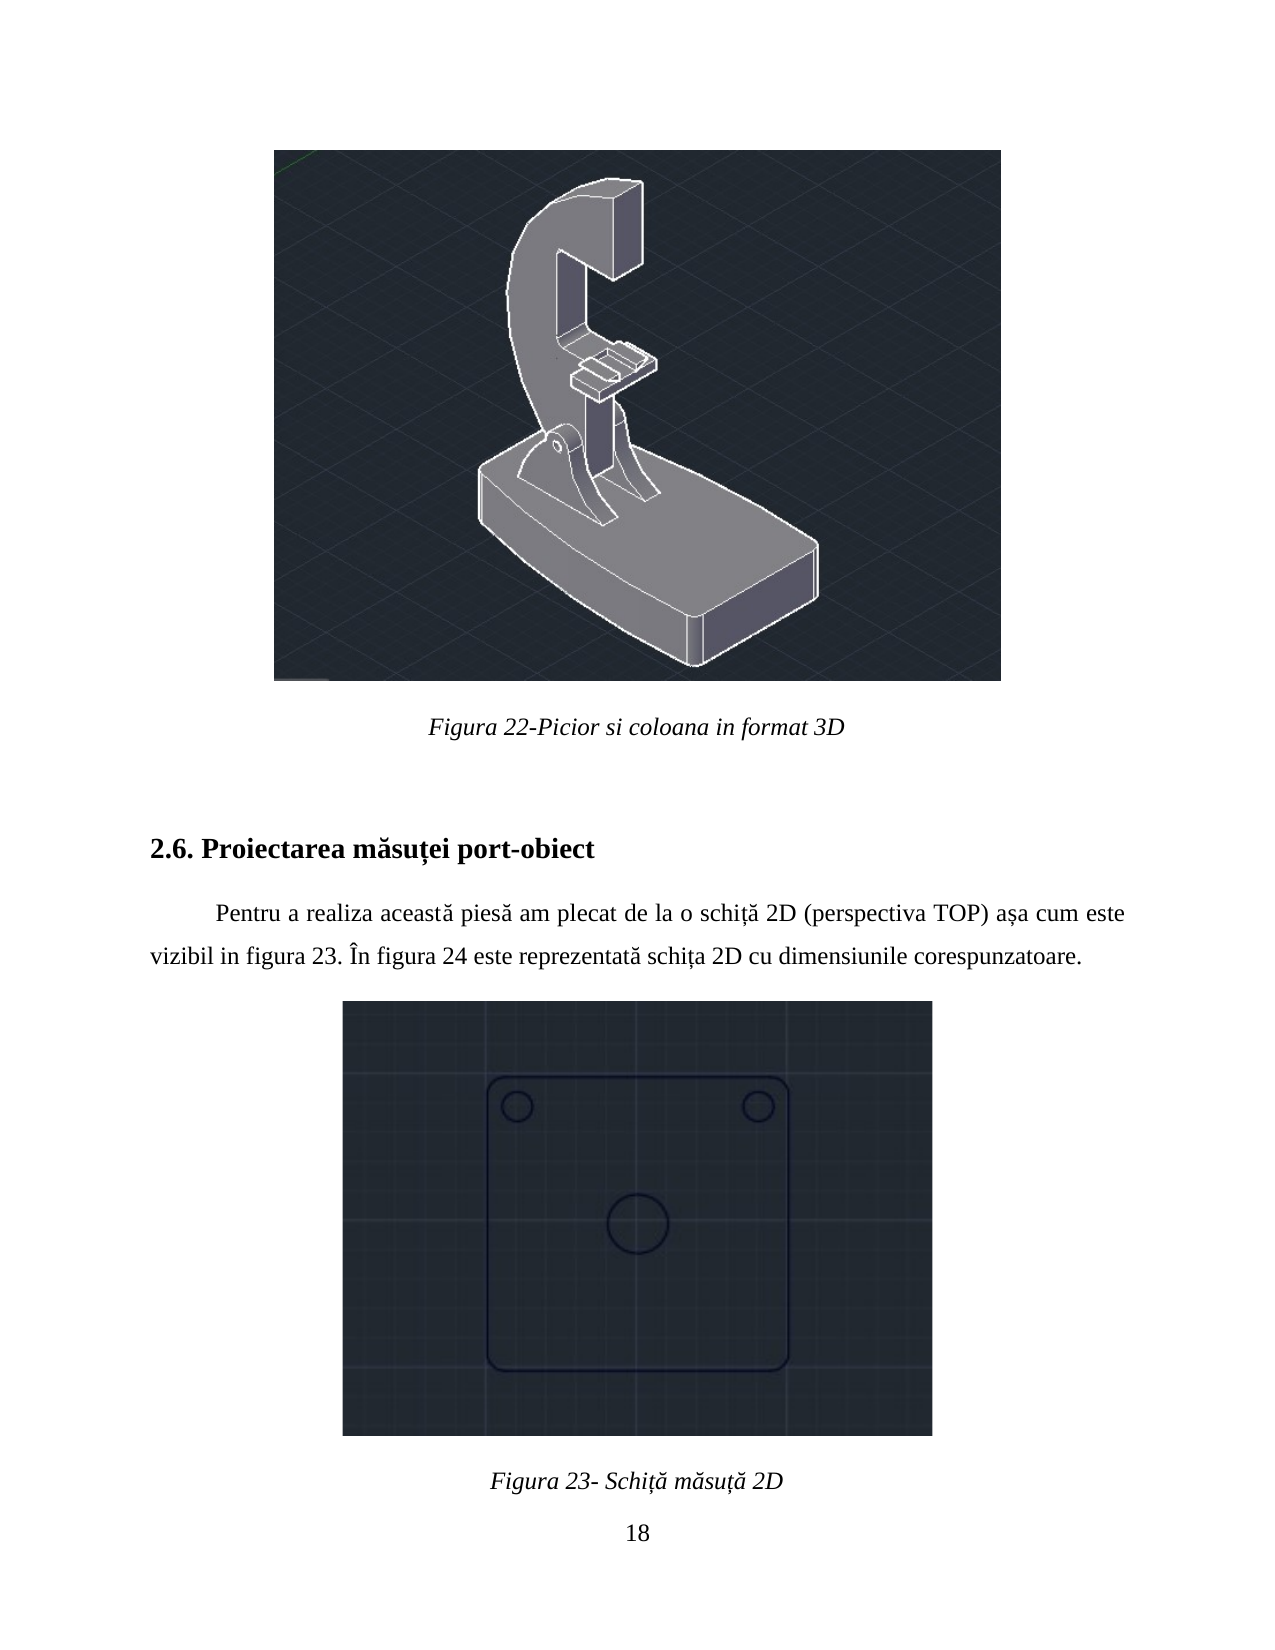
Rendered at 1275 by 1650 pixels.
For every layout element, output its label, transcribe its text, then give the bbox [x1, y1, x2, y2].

text Figura 23- Schiță măsuță 2D [150, 1466, 1125, 1495]
text 2.6. Proiectarea măsuței port-obiect [150, 831, 1125, 865]
text Figura 22-Picior si coloana in format 3D [150, 712, 1125, 740]
picture [342, 1001, 933, 1436]
text Pentru a realiza această piesă am plecat de la o schiță 2D (perspectiva TOP) așa cum este vizibil in figura 23. În figura 24 este reprezentată schița 2D cu dimensiunile corespunzatoare. [150, 898, 1125, 970]
picture [274, 150, 1001, 681]
